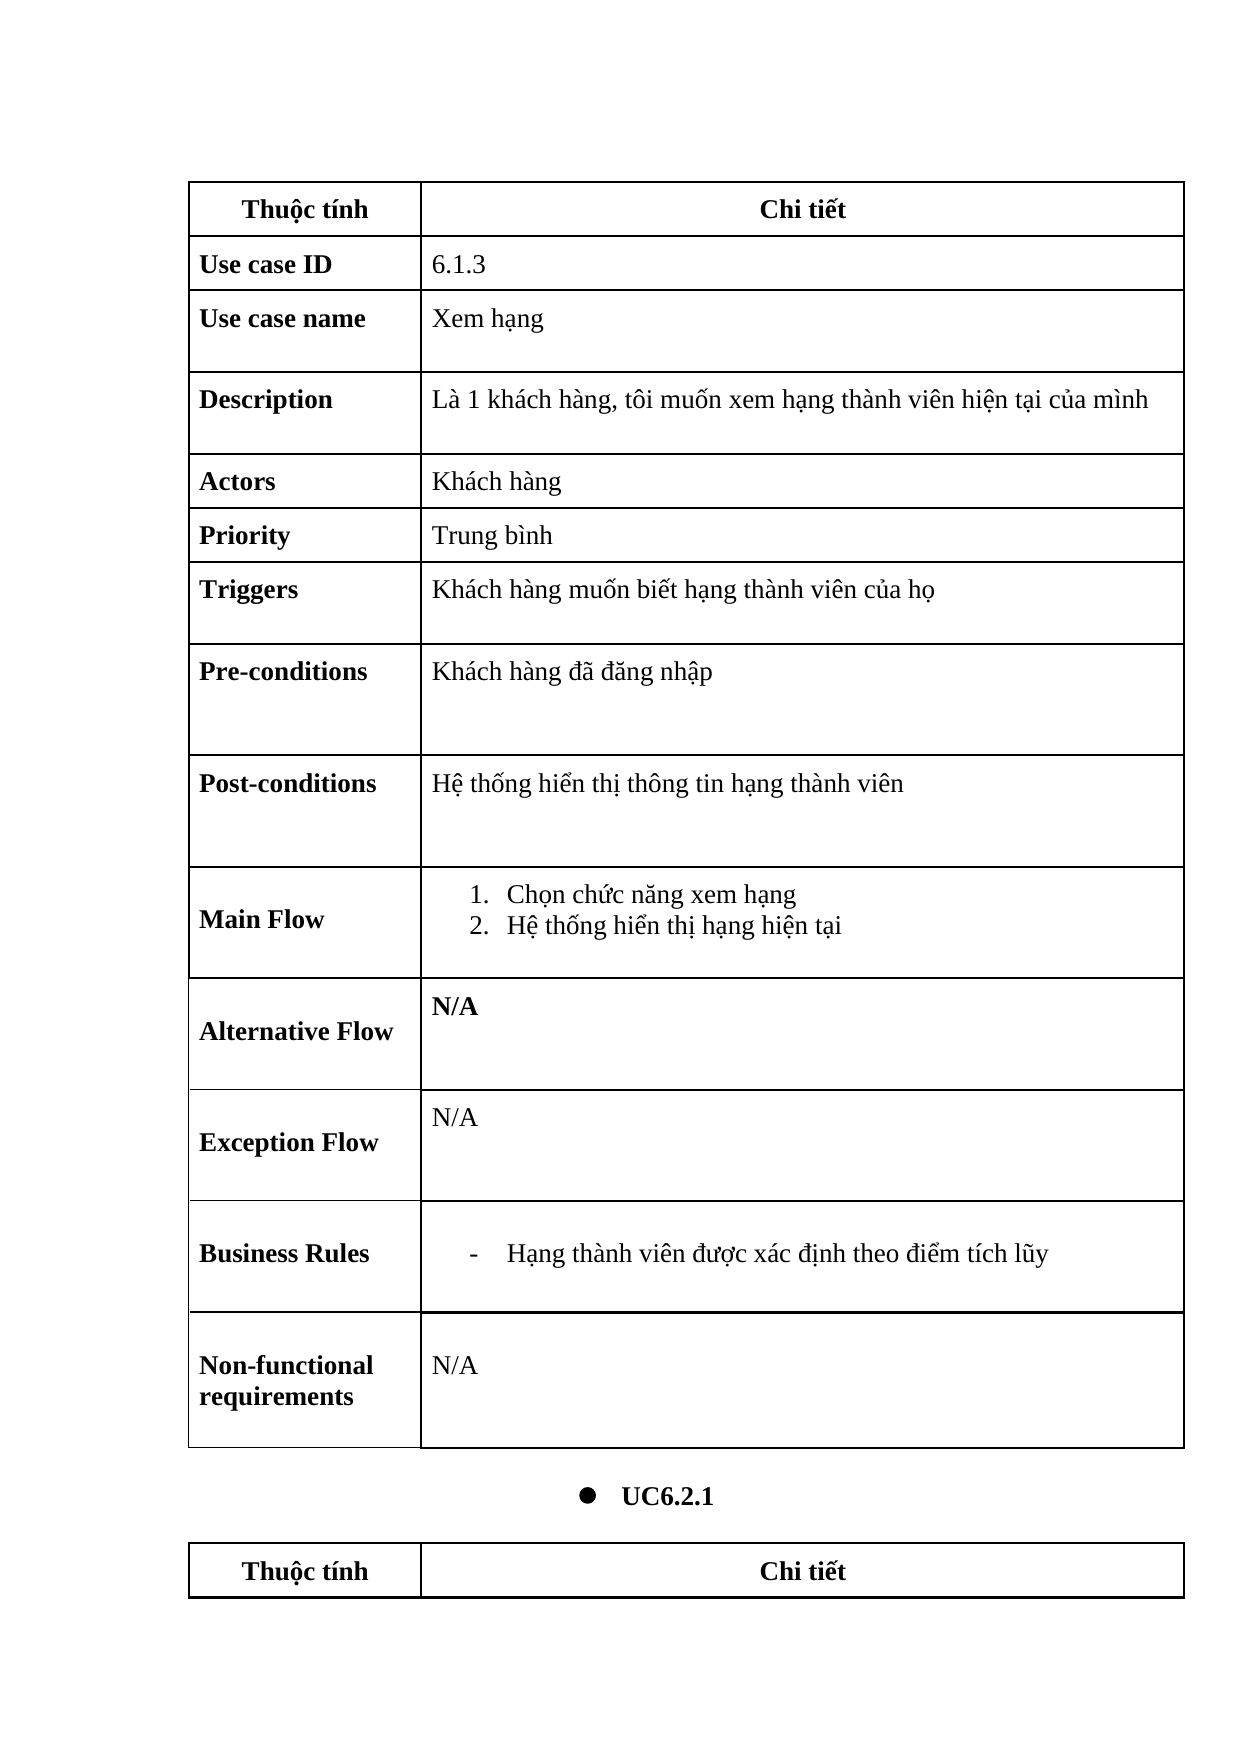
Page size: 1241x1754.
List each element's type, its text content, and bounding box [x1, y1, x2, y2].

table_header Chi tiết [422, 1544, 1183, 1596]
table_cell Use case name [190, 291, 420, 371]
table_cell Main Flow [190, 868, 420, 977]
table_cell N/A [422, 1314, 1183, 1447]
table_cell Alternative Flow [189, 979, 420, 1088]
table_cell Xem hạng [422, 291, 1183, 371]
table_cell Khách hàng đã đăng nhập [422, 645, 1183, 754]
table_cell Description [190, 373, 420, 453]
table_cell N/A [422, 979, 1183, 1088]
table_cell Non-functional requirements [189, 1311, 420, 1447]
table_cell Hạng thành viên được xác định theo điểm tích lũy [422, 1202, 1183, 1311]
table_cell Actors [190, 455, 420, 507]
table_cell Là 1 khách hàng, tôi muốn xem hạng thành viên hiện tại của mình [422, 373, 1183, 453]
table_cell Trung bình [422, 509, 1183, 561]
table_header Thuộc tính [190, 183, 420, 235]
table_cell Post-conditions [190, 756, 420, 866]
table_header Thuộc tính [190, 1544, 420, 1596]
table_cell N/A [422, 1091, 1183, 1200]
table_cell Exception Flow [189, 1089, 420, 1200]
table_header Chi tiết [422, 183, 1183, 235]
table_cell Business Rules [189, 1200, 420, 1311]
table_cell Khách hàng [422, 455, 1183, 507]
table_cell Hệ thống hiển thị thông tin hạng thành viên [422, 756, 1183, 866]
table_cell Khách hàng muốn biết hạng thành viên của họ [422, 563, 1183, 643]
table_cell Pre-conditions [190, 645, 420, 754]
table_cell 6.1.3 [422, 237, 1183, 289]
table_cell Use case ID [190, 237, 420, 289]
table_cell Priority [190, 509, 420, 561]
table_cell Triggers [190, 563, 420, 643]
list UC6.2.1 [187, 1480, 1104, 1511]
table_cell Chọn chức năng xem hạng Hệ thống hiển thị hạng hiện tại [422, 868, 1183, 977]
